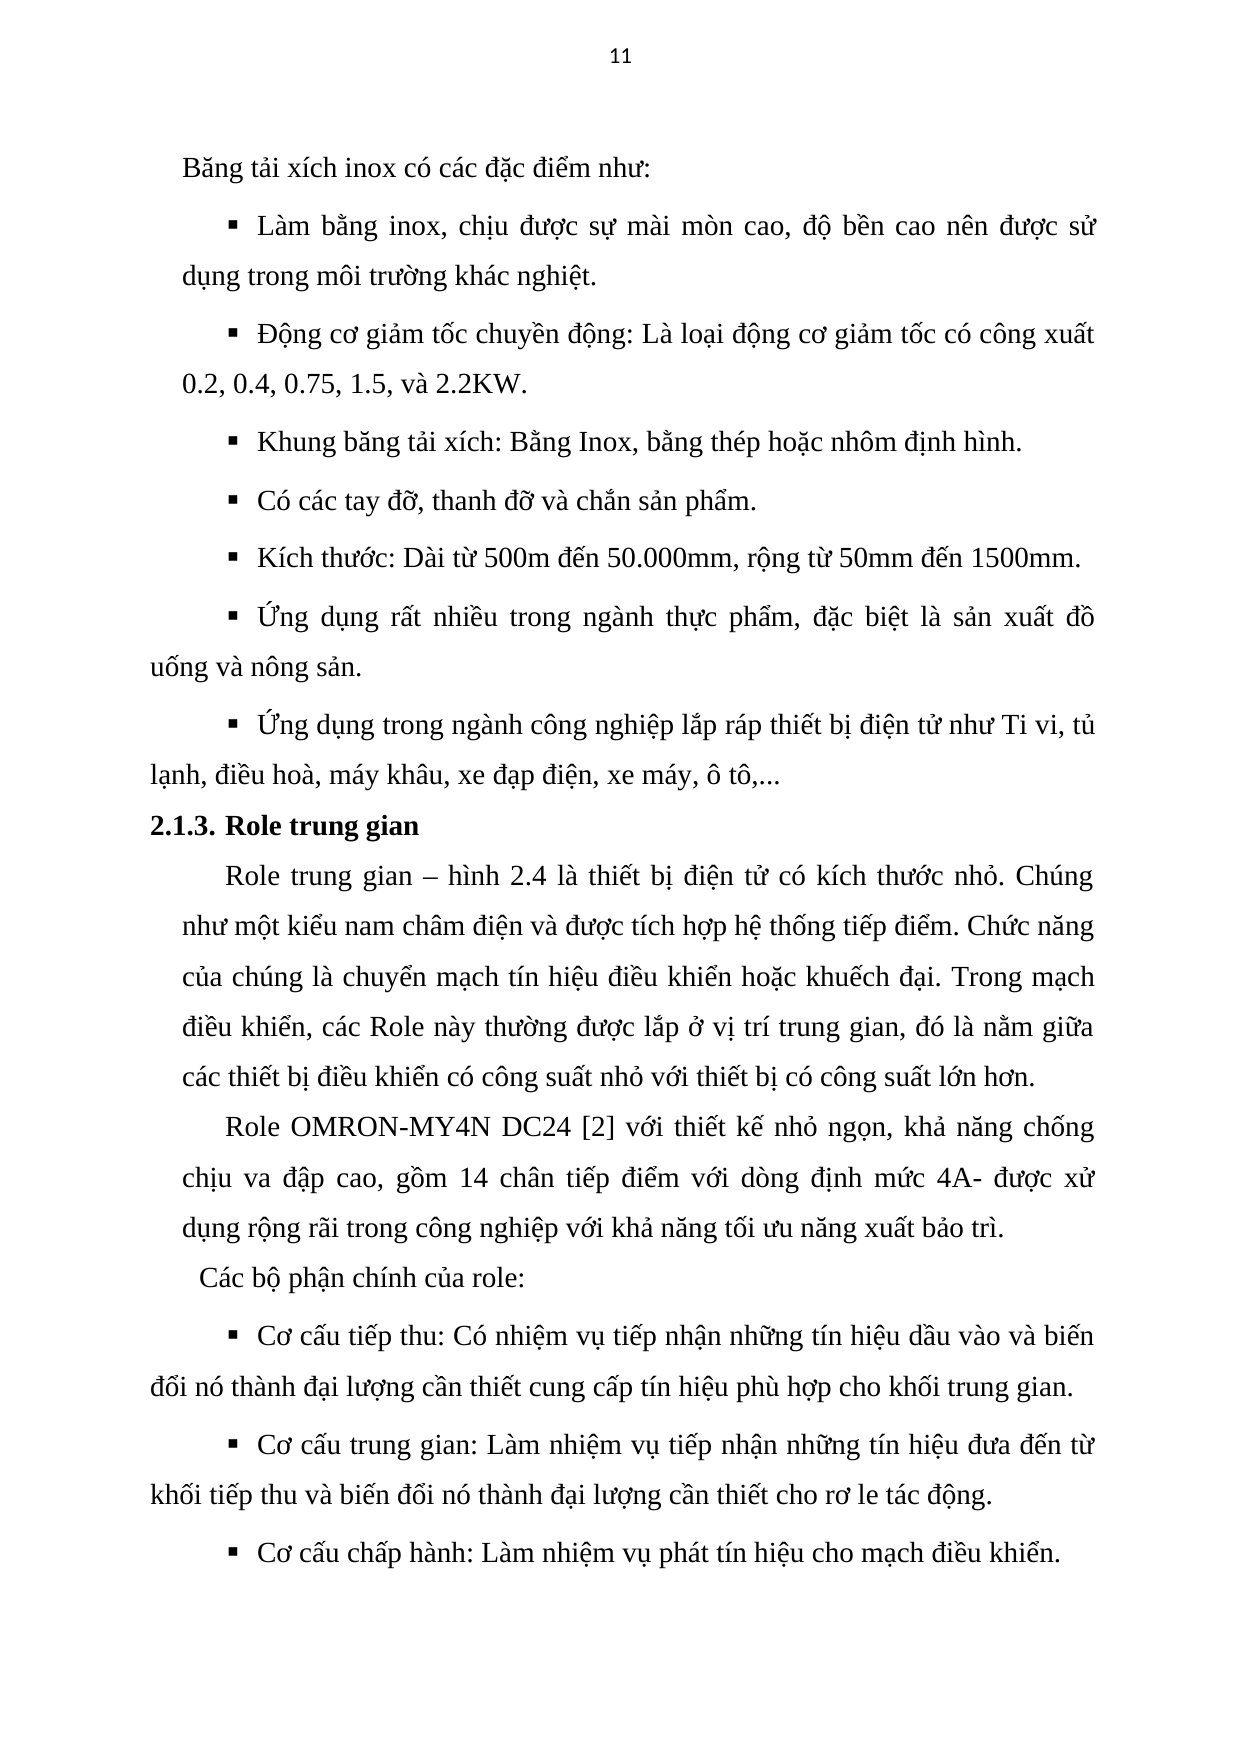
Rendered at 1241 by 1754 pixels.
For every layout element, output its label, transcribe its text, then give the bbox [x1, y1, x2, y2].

list Làm bằng inox, chịu được sự mài mòn cao, độ bền cao nên được sử dụng trong môi trường khác nghiệt. [182, 208, 1096, 292]
list Có các tay đỡ, thanh đỡ và chắn sản phẩm. [150, 483, 1096, 516]
list Động cơ giảm tốc chuyền động: Là loại động cơ giảm tốc có công xuất 0.2, 0.4, 0.75, 1.5, và 2.2KW. [182, 316, 1096, 400]
list Cơ cấu chấp hành: Làm nhiệm vụ phát tín hiệu cho mạch điều khiển. [150, 1535, 1096, 1569]
text Role trung gian – hình 2.4 là thiết bị điện tử có kích thước nhỏ. Chúng như một kiểu nam châm điện và được tích hợp hệ thống tiếp điểm. Chức năng của chúng là chuyển mạch tín hiệu điều khiển hoặc khuếch đại. Trong mạch điều khiển, các Role này thường được lắp ở vị trí trung gian, đó là nằm giữa các thiết bị điều khiển có công suất nhỏ với thiết bị có công suất lớn hơn. [182, 858, 1096, 1093]
text Role OMRON-MY4N DC24 [2] với thiết kế nhỏ ngọn, khả năng chống chịu va đập cao, gồm 14 chân tiếp điểm với dòng định mức 4A- được xử dụng rộng rãi trong công nghiệp với khả năng tối ưu năng xuất bảo trì. [182, 1109, 1096, 1244]
list Cơ cấu trung gian: Làm nhiệm vụ tiếp nhận những tín hiệu đưa đến từ khối tiếp thu và biến đổi nó thành đại lượng cần thiết cho rơ le tác động. [150, 1427, 1096, 1511]
list Cơ cấu tiếp thu: Có nhiệm vụ tiếp nhận những tín hiệu dầu vào và biến đổi nó thành đại lượng cần thiết cung cấp tín hiệu phù hợp cho khối trung gian. [150, 1318, 1096, 1402]
list Role trung gian [150, 808, 1045, 841]
list Ứng dụng rất nhiều trong ngành thực phẩm, đặc biệt là sản xuất đồ uống và nông sản. [150, 599, 1096, 683]
list Khung băng tải xích: Bằng Inox, bằng thép hoặc nhôm định hình. [150, 424, 1096, 458]
text Băng tải xích inox có các đặc điểm như: [182, 150, 1044, 183]
text Các bộ phận chính của role: [182, 1261, 1046, 1294]
list Ứng dụng trong ngành công nghiệp lắp ráp thiết bị điện tử như Ti vi, tủ lạnh, điều hoà, máy khâu, xe đạp điện, xe máy, ô tô,... [150, 707, 1096, 791]
list Kích thước: Dài từ 500m đến 50.000mm, rộng từ 50mm đến 1500mm. [150, 541, 1096, 574]
